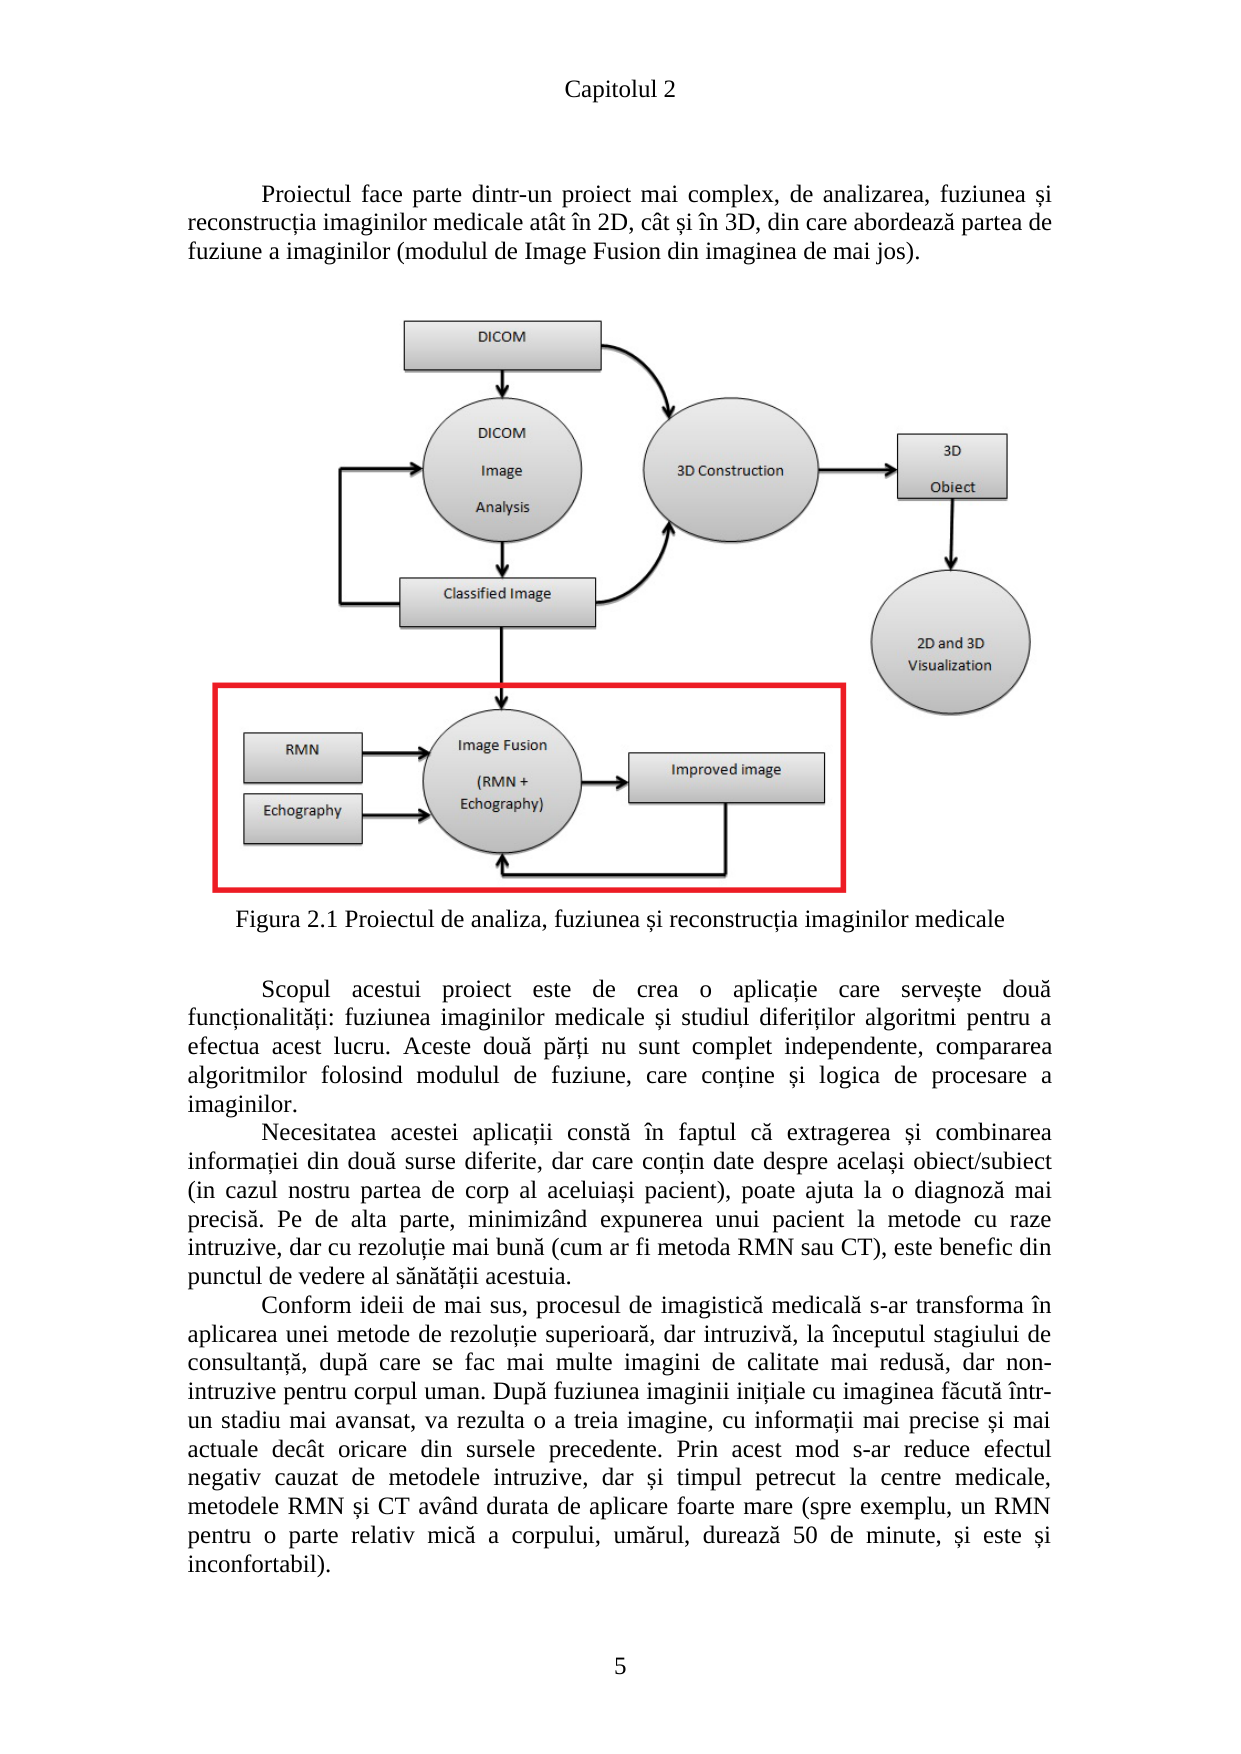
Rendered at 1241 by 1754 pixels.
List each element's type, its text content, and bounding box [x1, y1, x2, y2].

text Figura 2.1 Proiectul de analiza, fuziunea și reconstrucția imaginilor medicale [187, 904, 1053, 932]
text Proiectul face parte dintr-un proiect mai complex, de analizarea, fuziunea și reconstrucția imaginilor medicale atât în 2D, cât și în 3D, din care abordează partea de fuziune a imaginilor (modulul de Image Fusion din imaginea de mai jos). [187, 179, 1053, 265]
text Necesitatea acestei aplicații constă în faptul că extragerea și combinarea informației din două surse diferite, dar care conțin date despre același obiect/subiect (in cazul nostru partea de corp al aceluiași pacient), poate ajuta la o diagnoză mai precisă. Pe de alta parte, minimizând expunerea unui pacient la metode cu raze intruzive, dar cu rezoluție mai bună (cum ar fi metoda RMN sau CT), este benefic din punctul de vedere al sănătății acestuia. [187, 1117, 1053, 1290]
text Scopul acestui proiect este de crea o aplicație care servește două funcționalități: fuziunea imaginilor medicale și studiul diferiților algoritmi pentru a efectua acest lucru. Aceste două părți nu sunt complet independente, compararea algoritmilor folosind modulul de fuziune, care conține și logica de procesare a imaginilor. [187, 974, 1053, 1117]
text Conform ideii de mai sus, procesul de imagistică medicală s-ar transforma în aplicarea unei metode de rezoluție superioară, dar intruzivă, la începutul stagiului de consultanță, după care se fac mai multe imagini de calitate mai redusă, dar non-intruzive pentru corpul uman. După fuziunea imaginii inițiale cu imaginea făcută într-un stadiu mai avansat, va rezulta o a treia imagine, cu informații mai precise și mai actuale decât oricare din sursele precedente. Prin acest mod s-ar reduce efectul negativ cauzat de metodele intruzive, dar și timpul petrecut la centre medicale, metodele RMN și CT având durata de aplicare foarte mare (spre exemplu, un RMN pentru o parte relativ mică a corpului, umărul, durează 50 de minute, și este și inconfortabil). [187, 1290, 1053, 1577]
picture [187, 293, 1053, 904]
